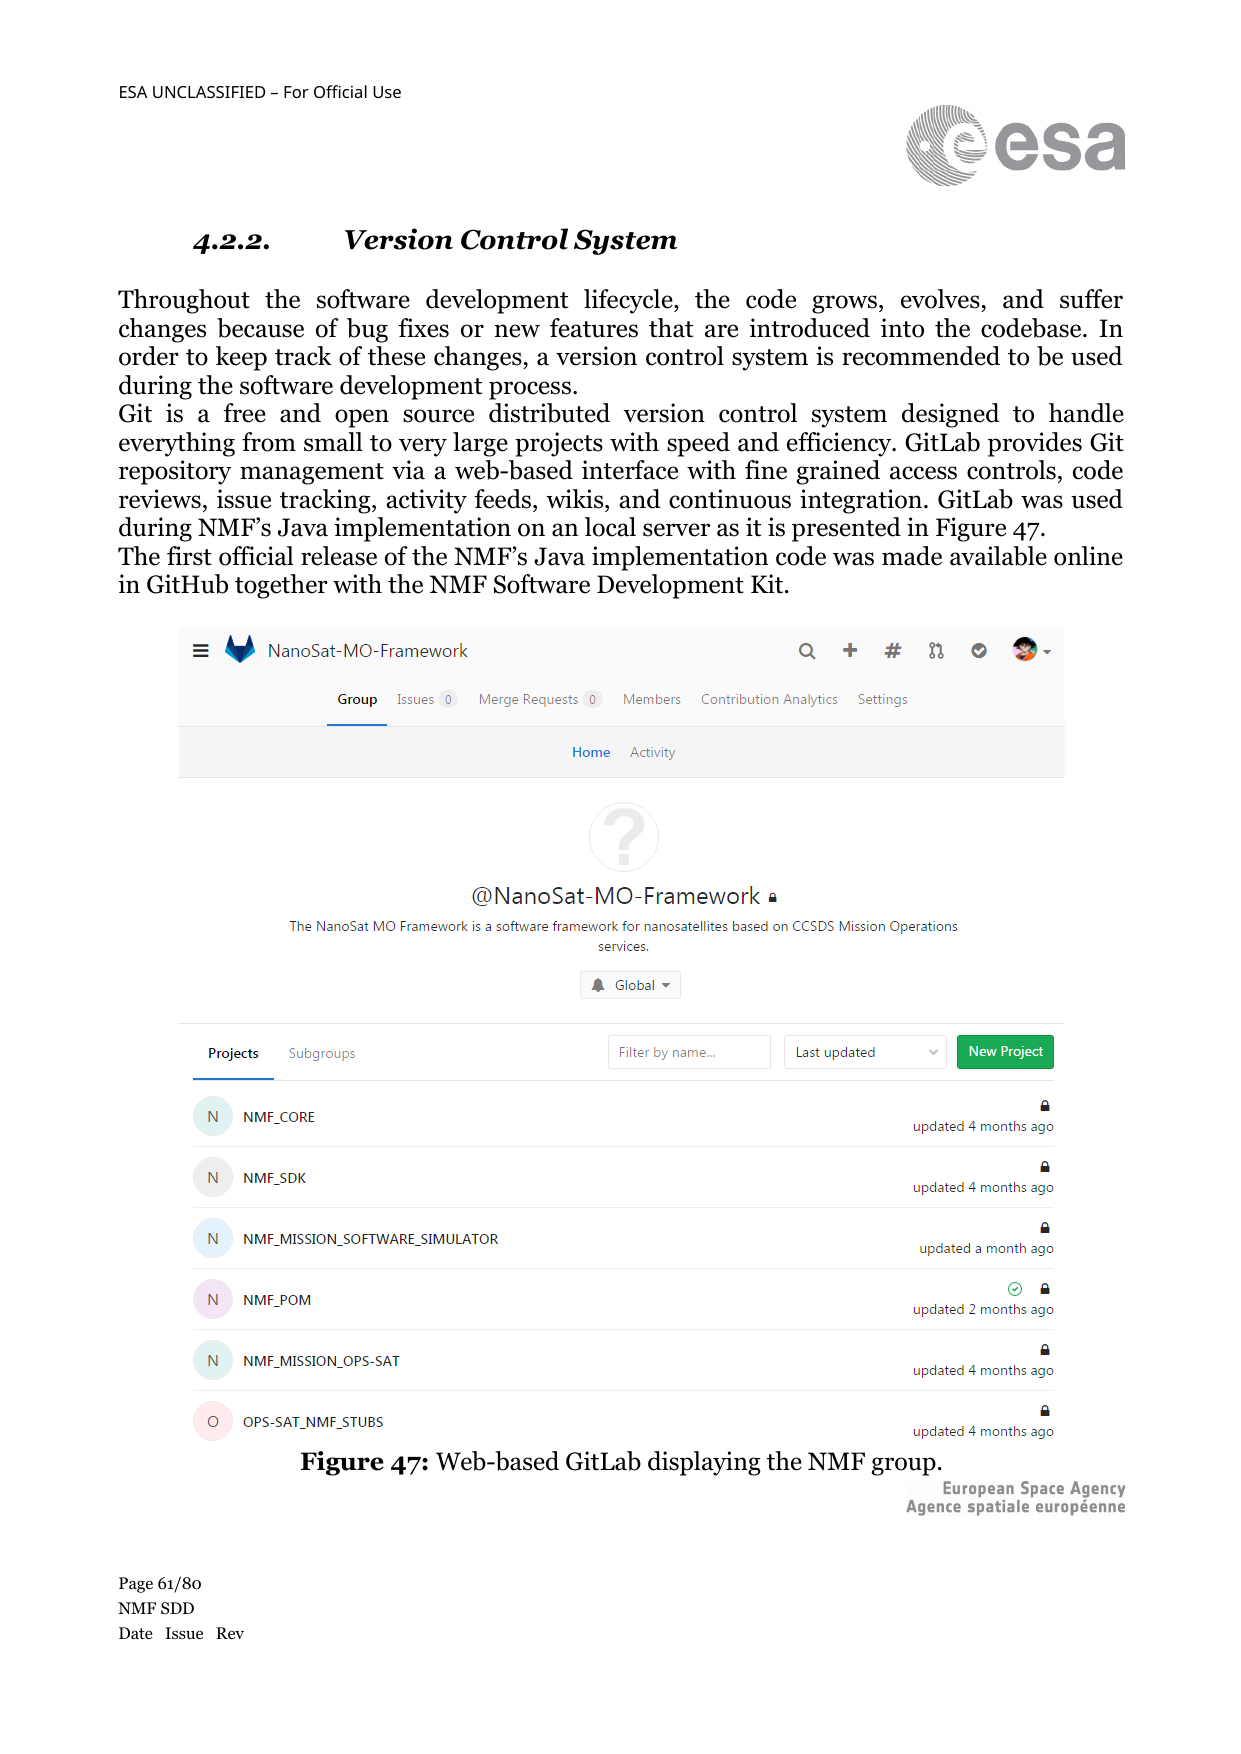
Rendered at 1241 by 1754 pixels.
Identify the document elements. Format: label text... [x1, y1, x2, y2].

subtitle Version Control System [193, 224, 1125, 255]
text The first official release of the NMF’s Java implementation code was made available online in GitHub together with the NMF Software Development Kit. [118, 542, 1125, 599]
picture [906, 105, 1125, 187]
text Throughout the software development lifecycle, the code grows, evolves, and suffer changes because of bug fixes or new features that are introduced into the codebase. In order to keep track of these changes, a version control system is recommended to be used during the software development process. [118, 286, 1125, 400]
text Figure 47: Web-based GitLab displaying the NMF group. [118, 1448, 1125, 1476]
text Git is a free and open source distributed version control system designed to handle everything from small to very large projects with speed and efficiency. GitLab provides Git repository management via a web-based interface with fine grained access controls, code reviews, issue tracking, activity feeds, wikis, and continuous integration. GitLab was used during NMF’s Java implementation on an local server as it is presented in Figure 47. [118, 400, 1125, 542]
picture [906, 1481, 1125, 1516]
picture [178, 627, 1065, 1448]
